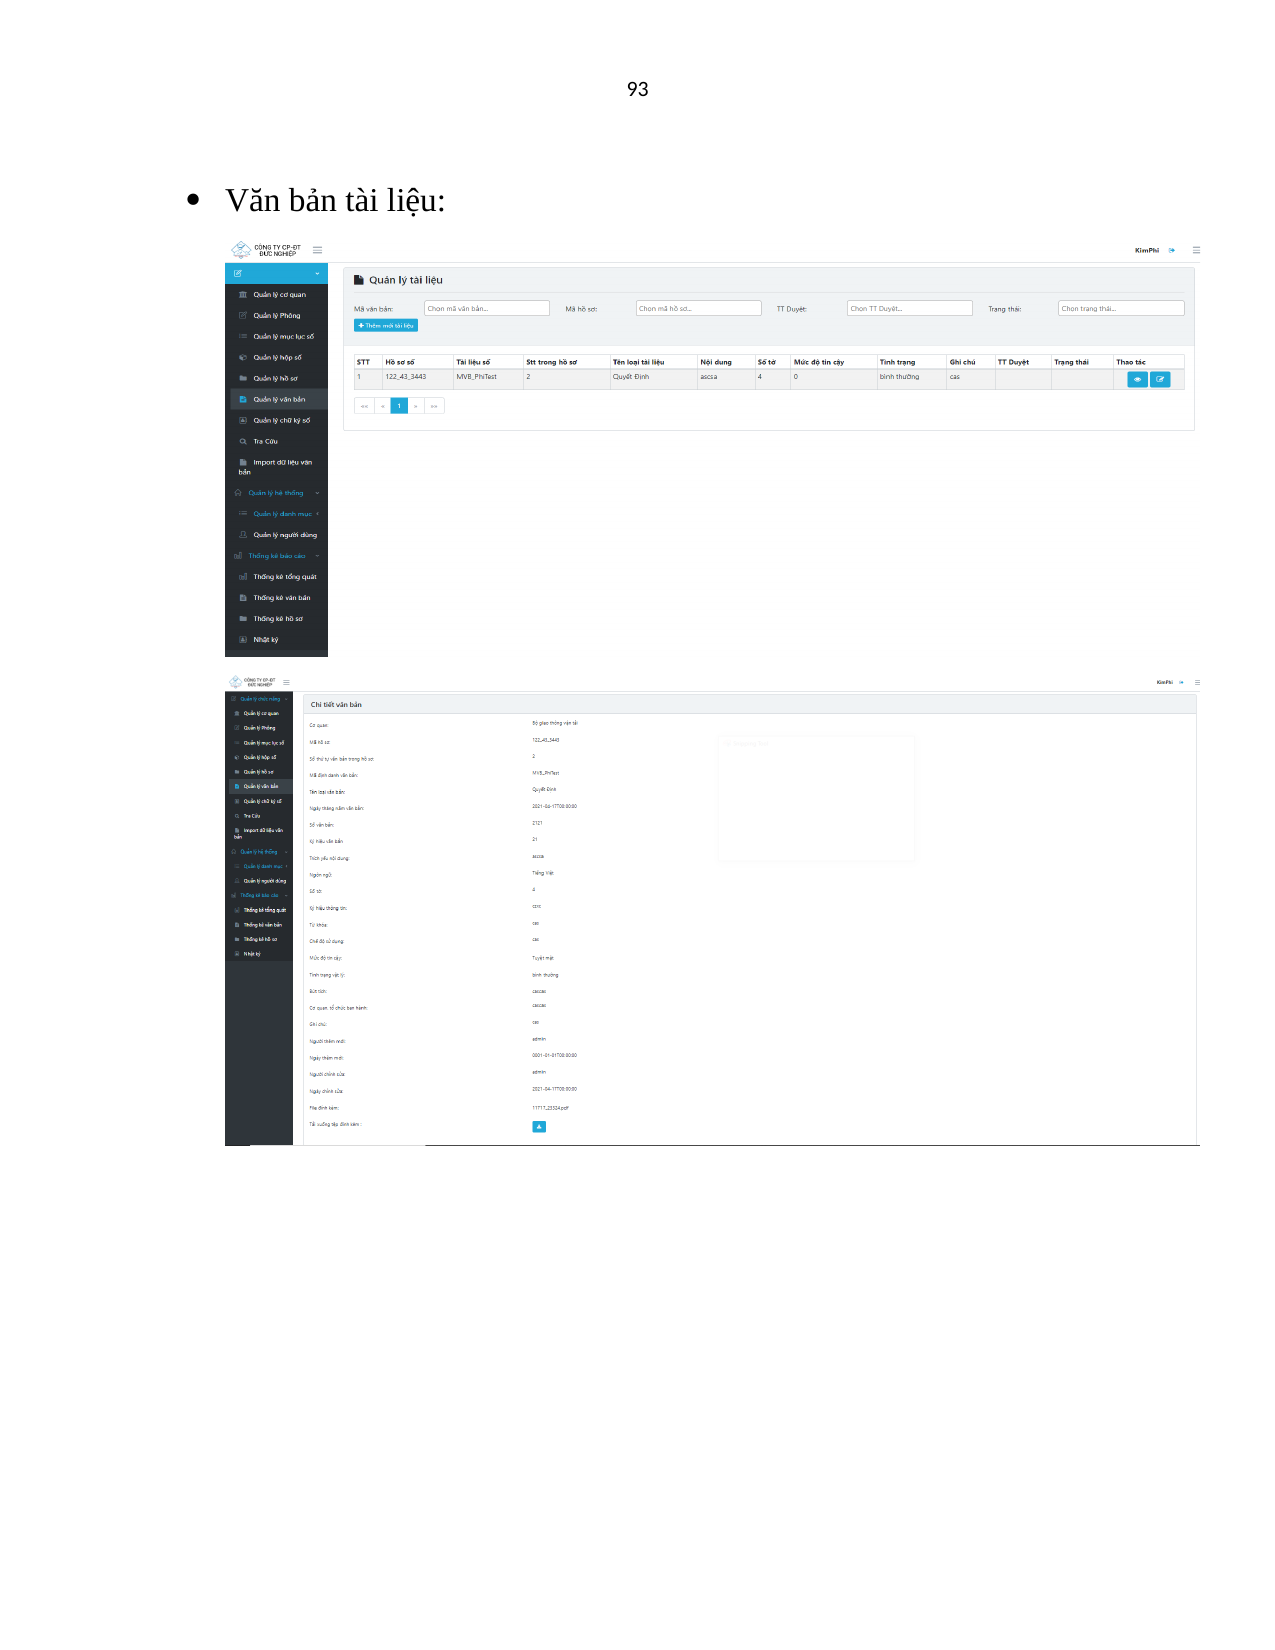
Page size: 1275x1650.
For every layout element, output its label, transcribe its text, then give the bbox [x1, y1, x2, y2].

list Văn bản tài liệu: [187, 180, 1125, 219]
picture [225, 237, 1200, 657]
picture [225, 673, 1200, 1146]
